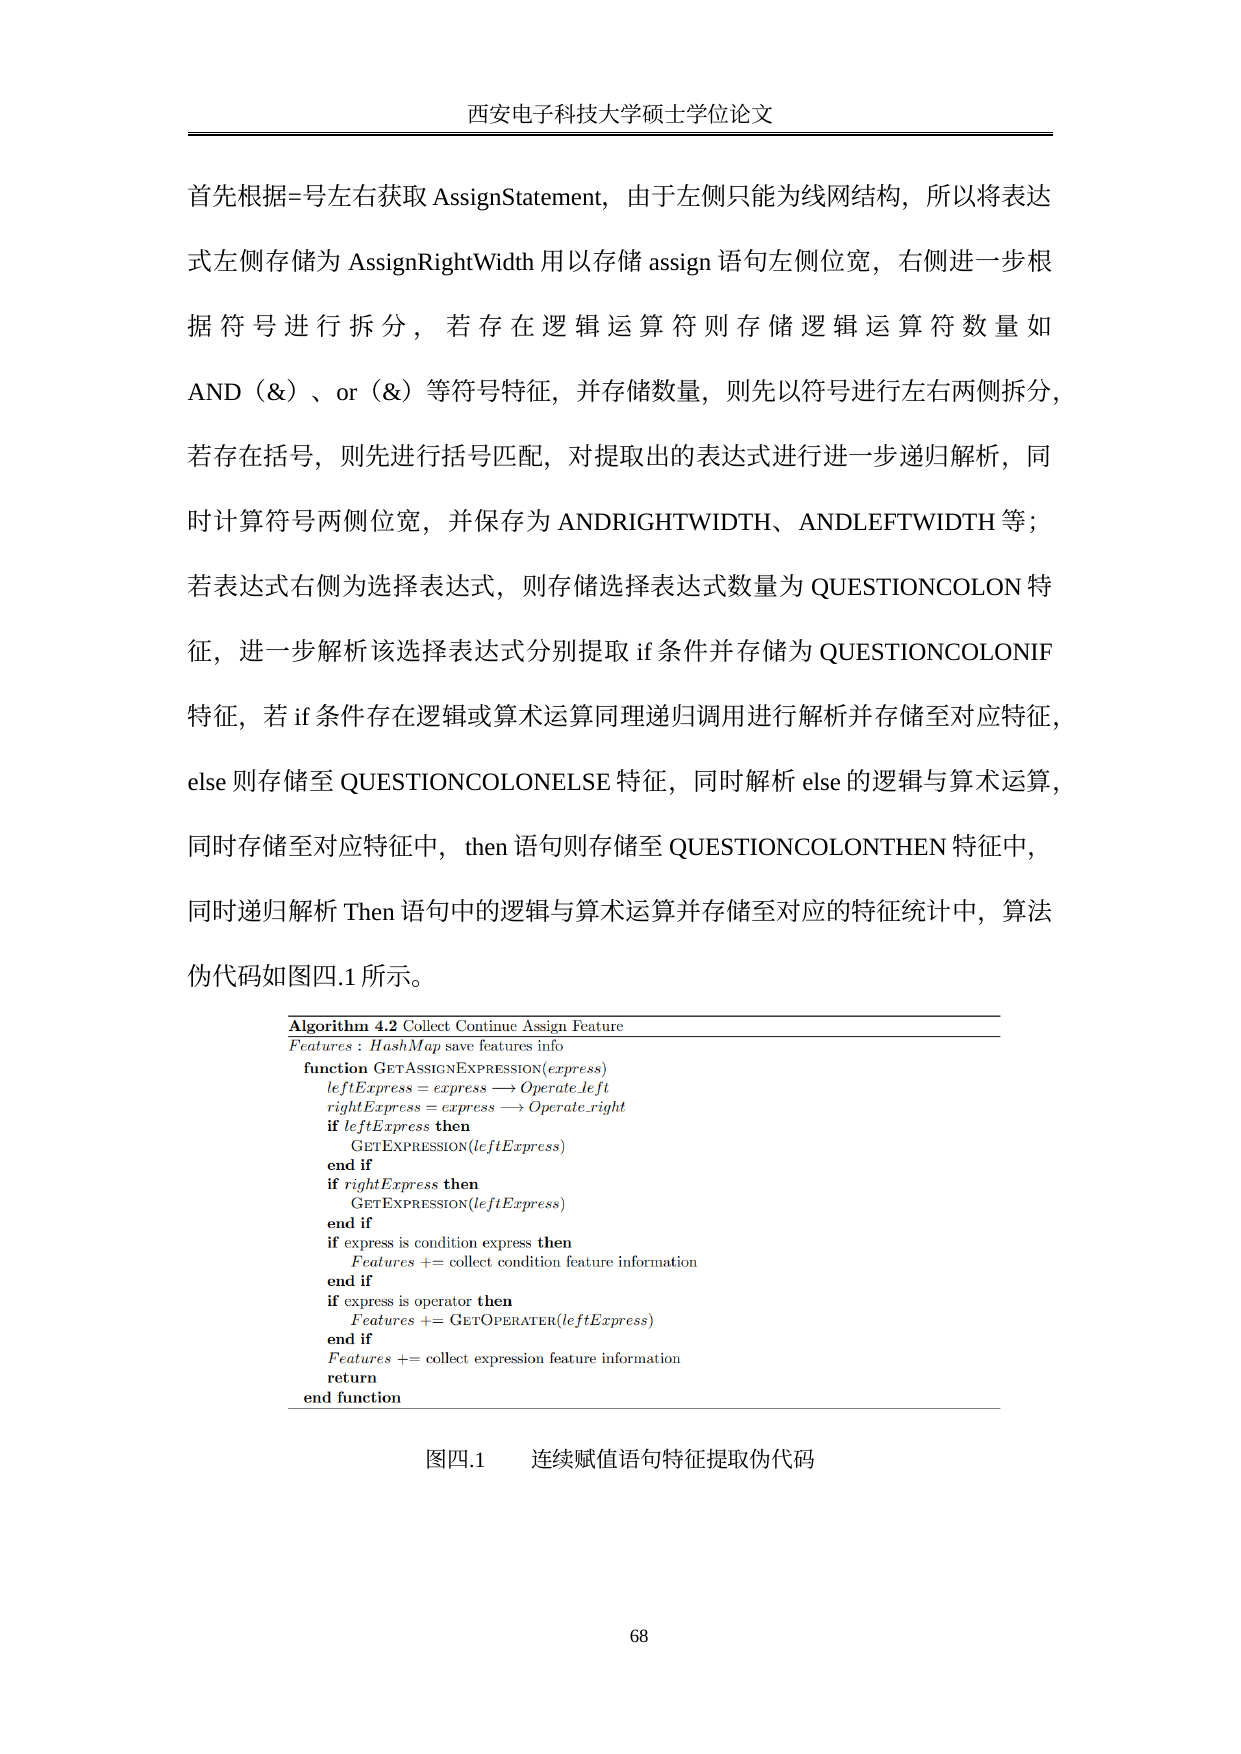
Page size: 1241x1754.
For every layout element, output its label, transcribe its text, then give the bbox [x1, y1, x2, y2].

text 连续赋值语句特征提取伪代码 [187, 1442, 1053, 1474]
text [187, 162, 1053, 1007]
picture [279, 1007, 1011, 1418]
